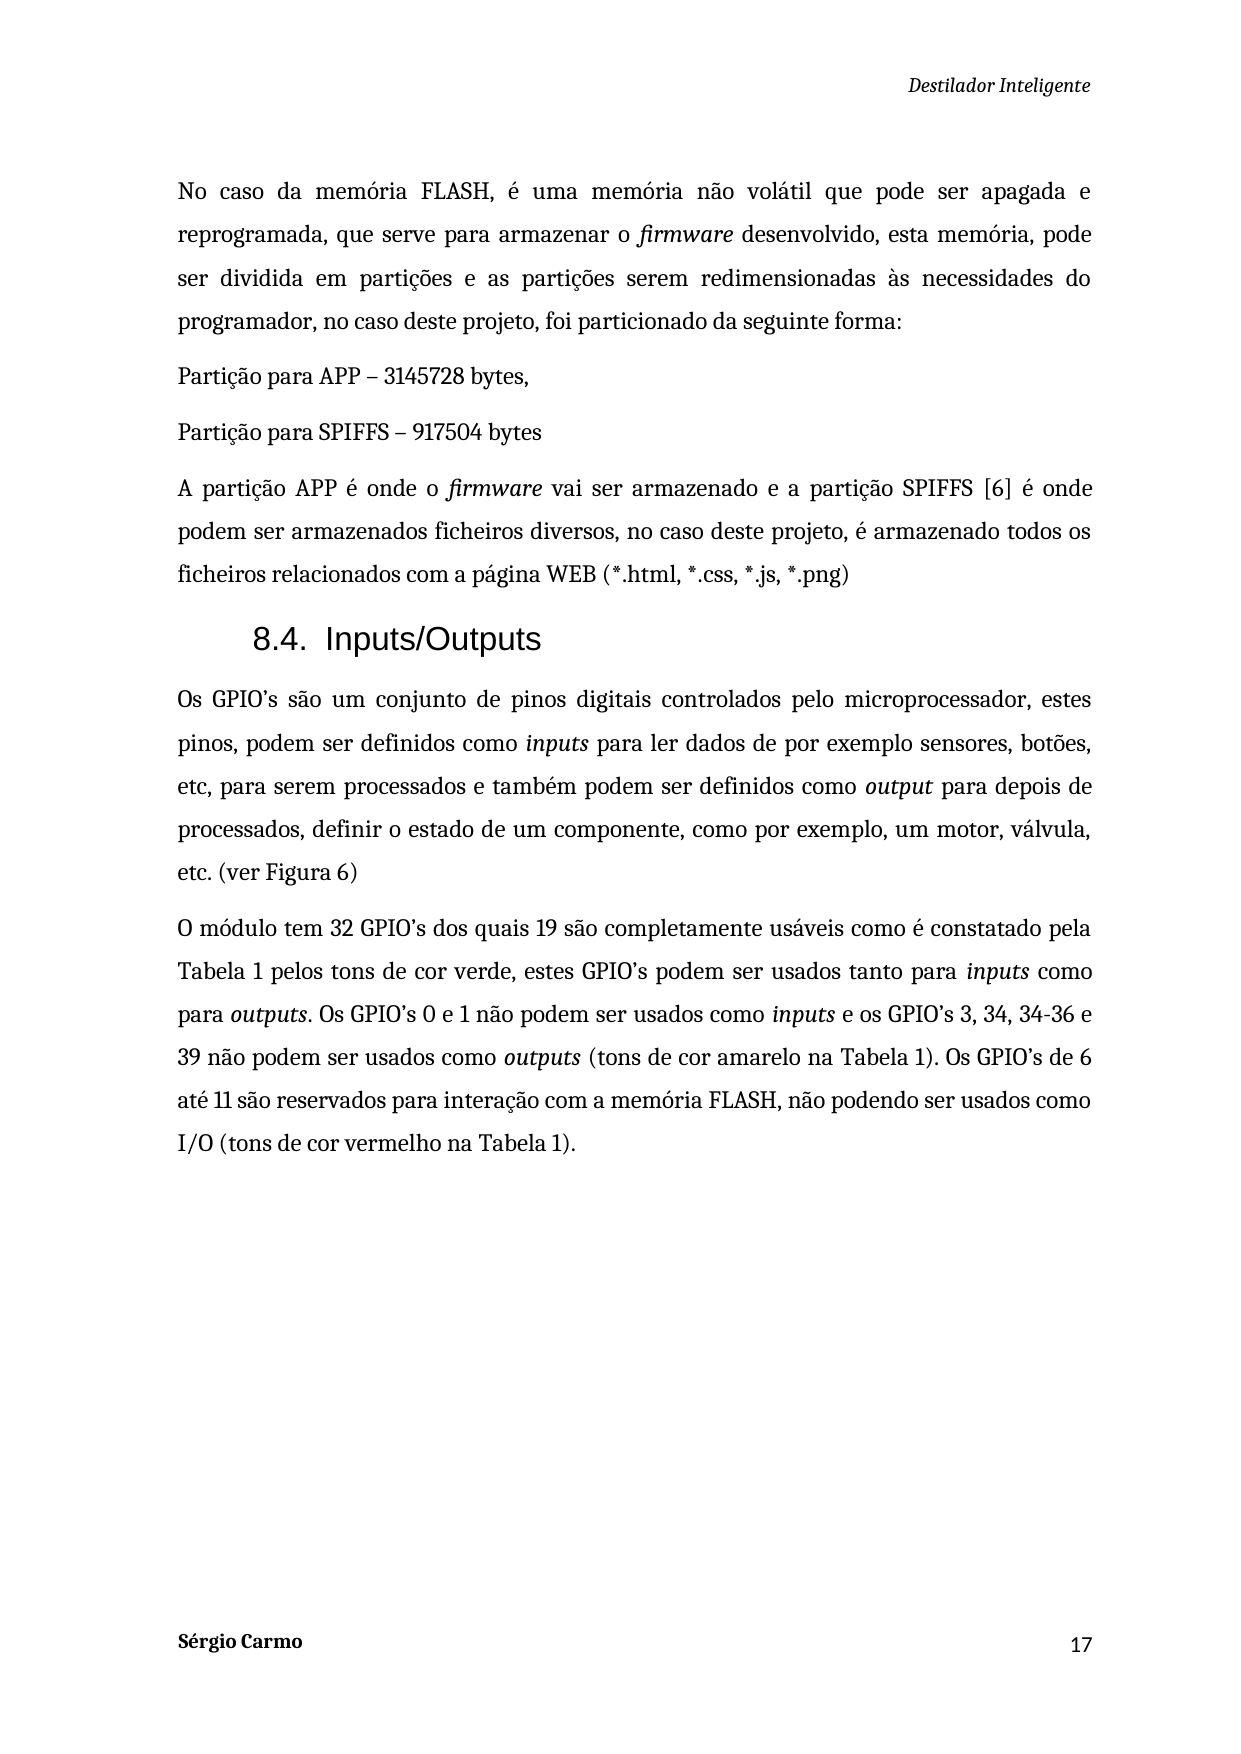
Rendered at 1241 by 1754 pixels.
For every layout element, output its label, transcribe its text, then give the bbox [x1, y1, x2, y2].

text Os GPIO’s são um conjunto de pinos digitais controlados pelo microprocessador, estes pinos, podem ser definidos como inputs para ler dados de por exemplo sensores, botões, etc, para serem processados e também podem ser definidos como output para depois de processados, definir o estado de um componente, como por exemplo, um motor, válvula, etc. (ver Figura 6) [177, 685, 1092, 887]
subtitle Inputs/Outputs [252, 619, 1092, 658]
text O módulo tem 32 GPIO’s dos quais 19 são completamente usáveis como é constatado pela Tabela 1 pelos tons de cor verde, estes GPIO’s podem ser usados tanto para inputs como para outputs. Os GPIO’s 0 e 1 não podem ser usados como inputs e os GPIO’s 3, 34, 34-36 e 39 não podem ser usados como outputs (tons de cor amarelo na Tabela 1). Os GPIO’s de 6 até 11 são reservados para interação com a memória FLASH, não podendo ser usados como I/O (tons de cor vermelho na Tabela 1). [177, 913, 1092, 1158]
text A partição APP é onde o firmware vai ser armazenado e a partição SPIFFS é onde podem ser armazenados ficheiros diversos, no caso deste projeto, é armazenado todos os ficheiros relacionados com a página WEB (*.html, *.css, *.js, *.png) [177, 473, 1092, 588]
text No caso da memória FLASH, é uma memória não volátil que pode ser apagada e reprogramada, que serve para armazenar o firmware desenvolvido, esta memória, pode ser dividida em partições e as partições serem redimensionadas às necessidades do programador, no caso deste projeto, foi particionado da seguinte forma: [177, 177, 1092, 335]
text Partição para APP – 3145728 bytes, [177, 362, 1092, 391]
text Partição para SPIFFS – 917504 bytes [177, 418, 1092, 447]
